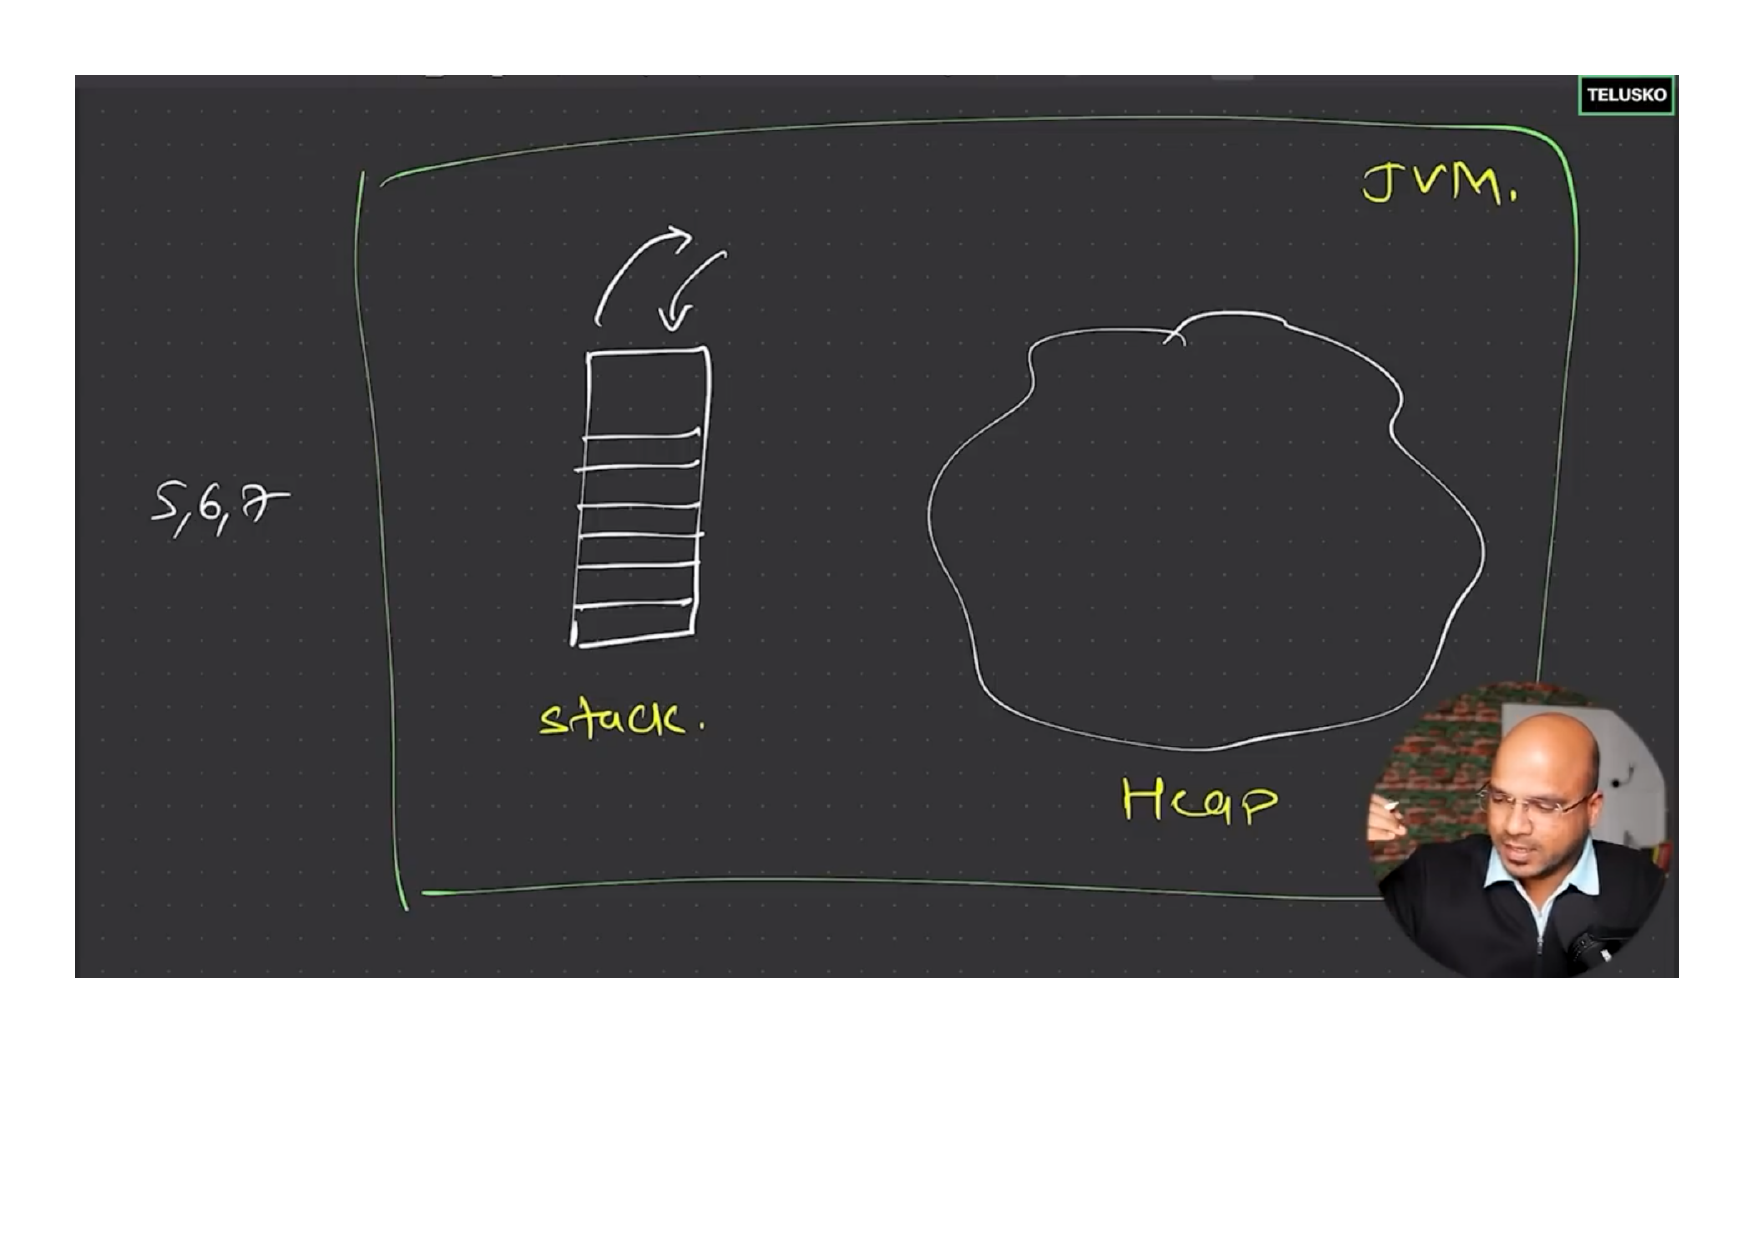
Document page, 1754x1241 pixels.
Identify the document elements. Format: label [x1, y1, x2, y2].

picture [75, 75, 1679, 978]
